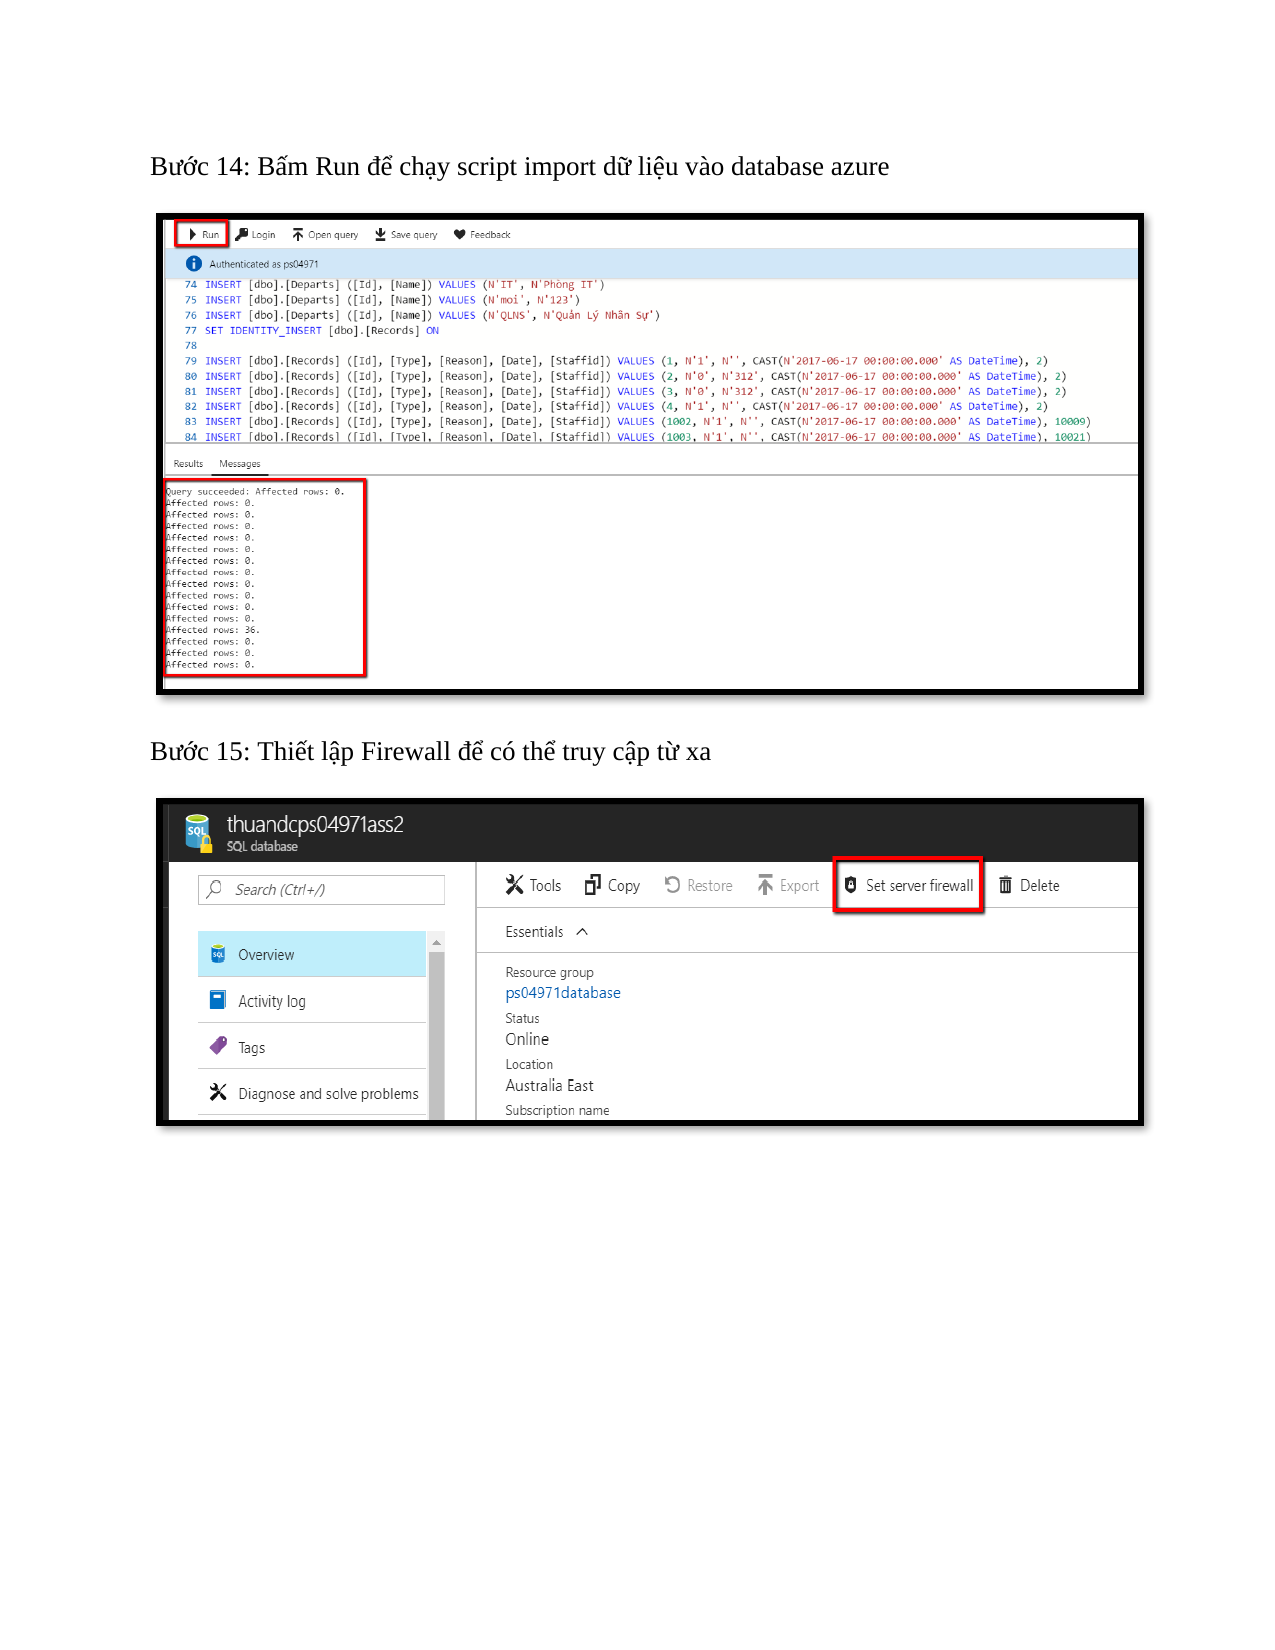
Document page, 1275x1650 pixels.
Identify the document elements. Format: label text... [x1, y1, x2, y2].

text Bước 15: Thiết lập Firewall để có thể truy cập từ xa [150, 735, 1125, 766]
picture [163, 804, 1138, 1120]
picture [163, 219, 1138, 689]
text Bước 14: Bấm Run để chạy script import dữ liệu vào database azure [150, 150, 1125, 181]
